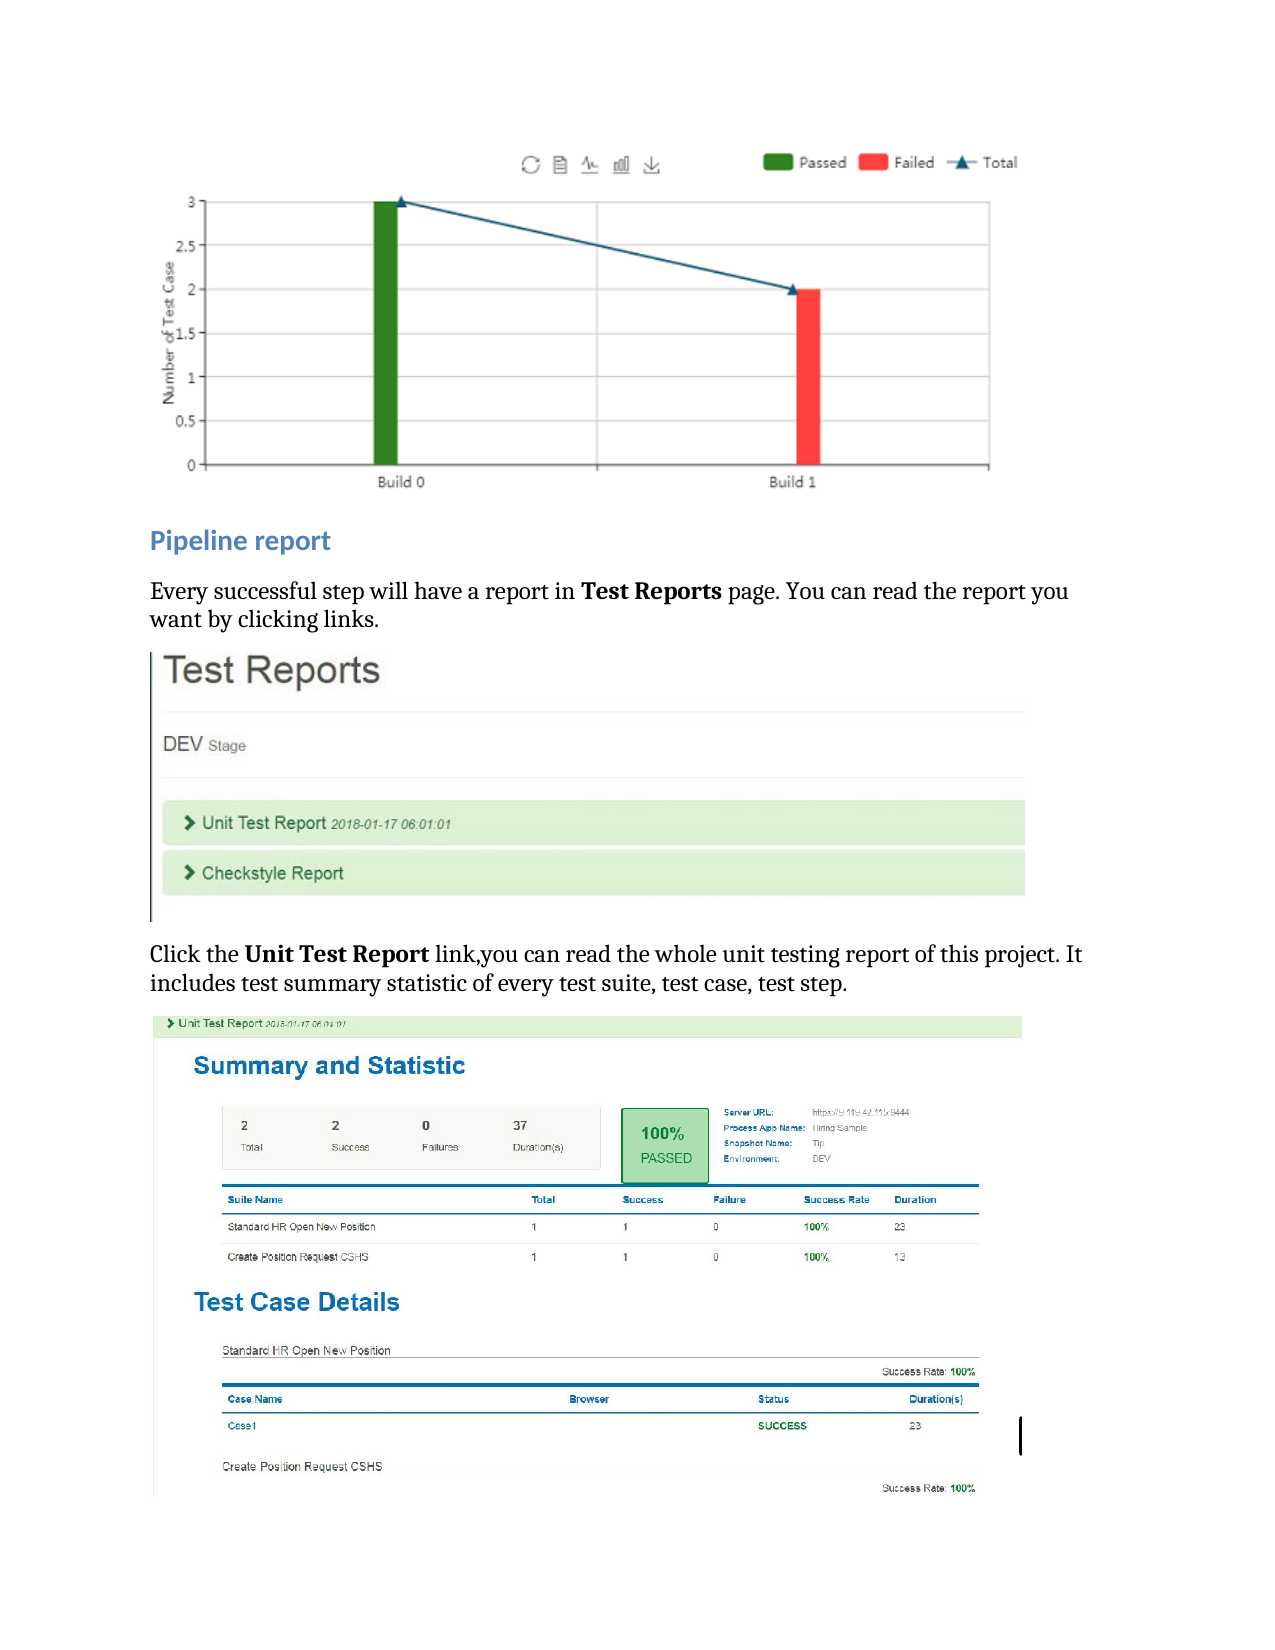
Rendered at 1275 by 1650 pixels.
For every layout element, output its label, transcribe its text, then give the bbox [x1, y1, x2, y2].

picture [150, 150, 1025, 502]
subtitle Pipeline report [150, 522, 1125, 558]
text Every successful step will have a report in Test Reports page. You can read the report you want by clicking links. [150, 577, 1125, 634]
picture [150, 1016, 1025, 1497]
picture [150, 652, 1025, 922]
text Click the Unit Test Report link,you can read the whole unit testing report of this project. It includes test summary statistic of every test suite, test case, test step. [150, 940, 1125, 998]
